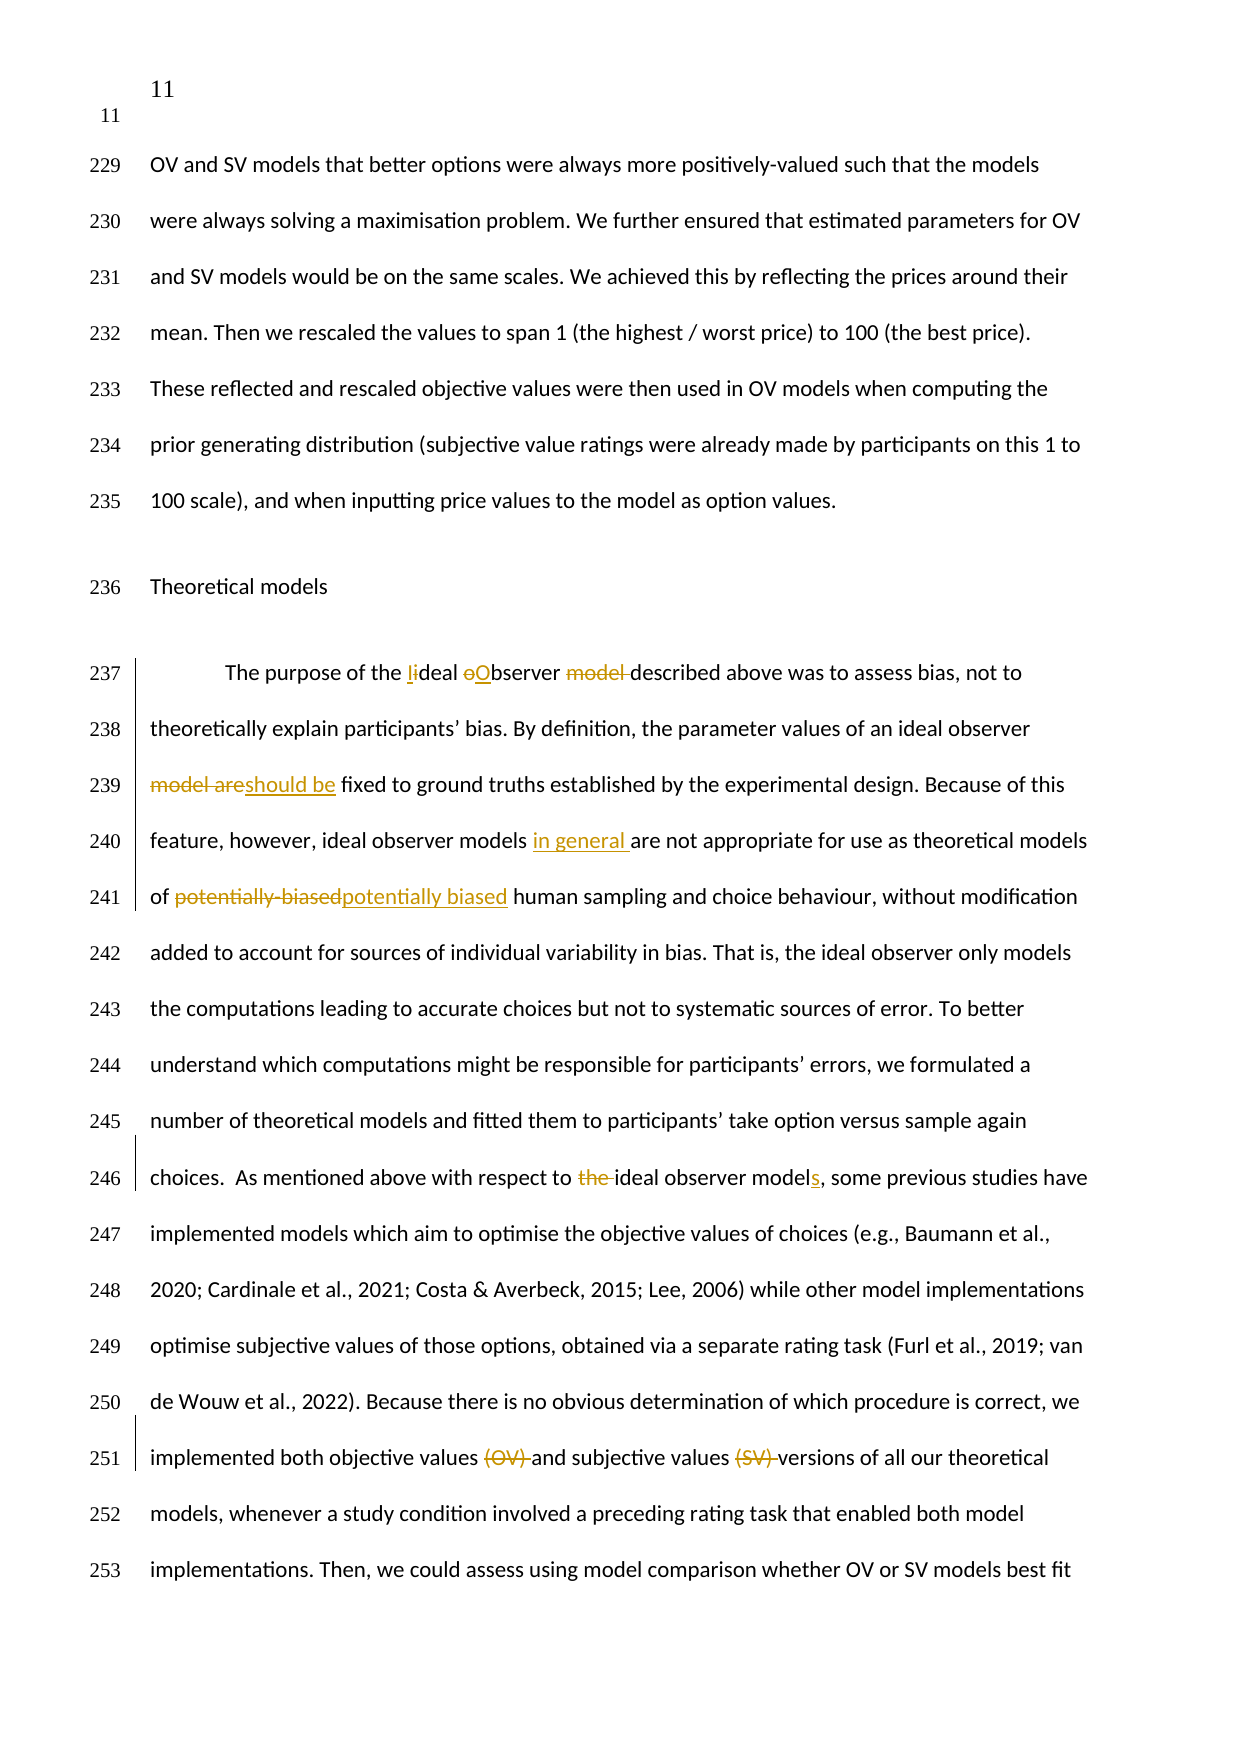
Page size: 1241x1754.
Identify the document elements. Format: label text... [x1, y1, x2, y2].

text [150, 150, 1090, 514]
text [150, 658, 1090, 1583]
text Theoretical models [150, 572, 1090, 600]
